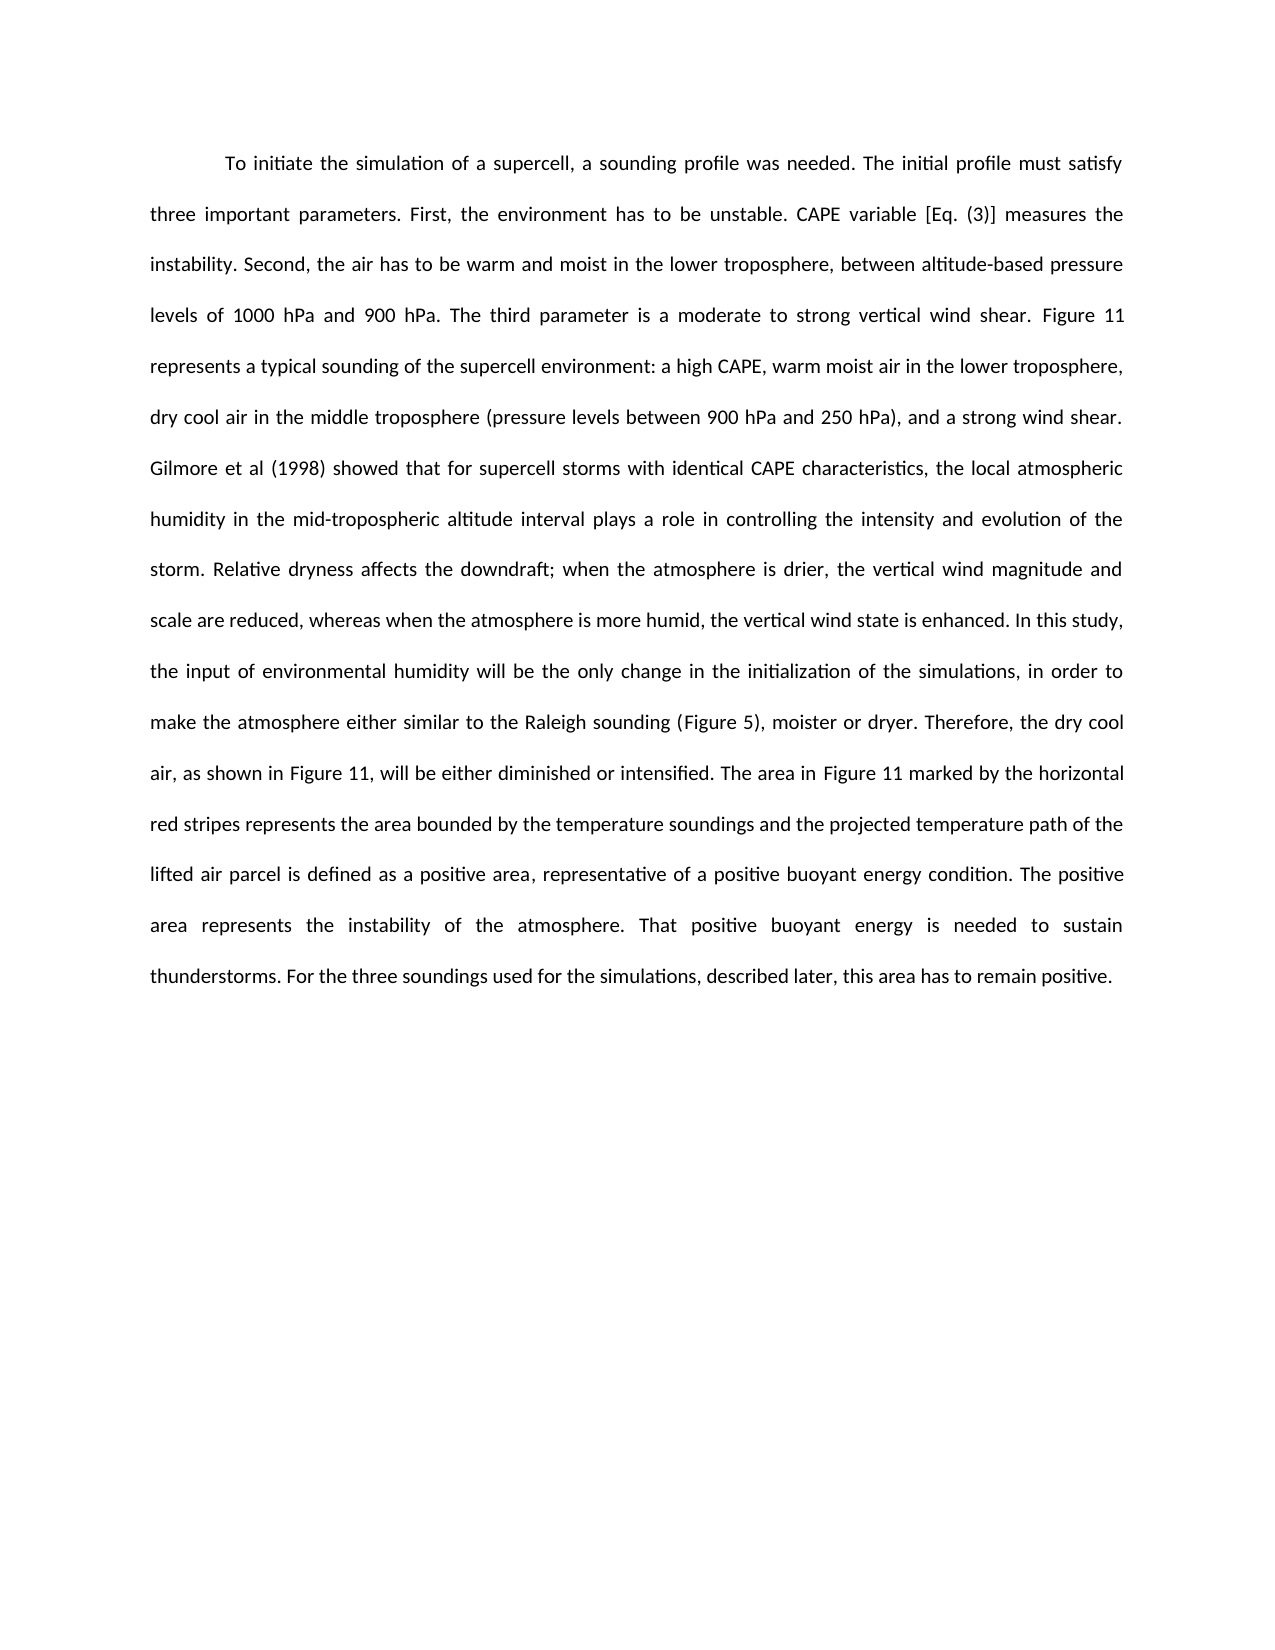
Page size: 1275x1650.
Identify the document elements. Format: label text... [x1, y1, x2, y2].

text To initiate the simulation of a supercell, a sounding profile was needed. The initial profile must satisfy three important parameters. First, the environment has to be unstable. CAPE variable [Eq. (3)] measures the instability. Second, the air has to be warm and moist in the lower troposphere, between altitude-based pressure levels of 1000 hPa and 900 hPa. The third parameter is a moderate to strong vertical wind shear. Figure 11 represents a typical sounding of the supercell environment: a high CAPE, warm moist air in the lower troposphere, dry cool air in the middle troposphere (pressure levels between 900 hPa and 250 hPa), and a strong wind shear. Gilmore et al (1998) showed that for supercell storms with identical CAPE characteristics, the local atmospheric humidity in the mid-tropospheric altitude interval plays a role in controlling the intensity and evolution of the storm. Relative dryness affects the downdraft; when the atmosphere is drier, the vertical wind magnitude and scale are reduced, whereas when the atmosphere is more humid, the vertical wind state is enhanced. In this study, the input of environmental humidity will be the only change in the initialization of the simulations, in order to make the atmosphere either similar to the Raleigh sounding (Figure 5), moister or dryer. Therefore, the dry cool air, as shown in Figure 11, will be either diminished or intensified. The area in Figure 11 marked by the horizontal red stripes represents the area bounded by the temperature soundings and the projected temperature path of the lifted air parcel is defined as a positive area, representative of a positive buoyant energy condition. The positive area represents the instability of the atmosphere. That positive buoyant energy is needed to sustain thunderstorms. For the three soundings used for the simulations, described later, this area has to remain positive. [150, 150, 1125, 989]
